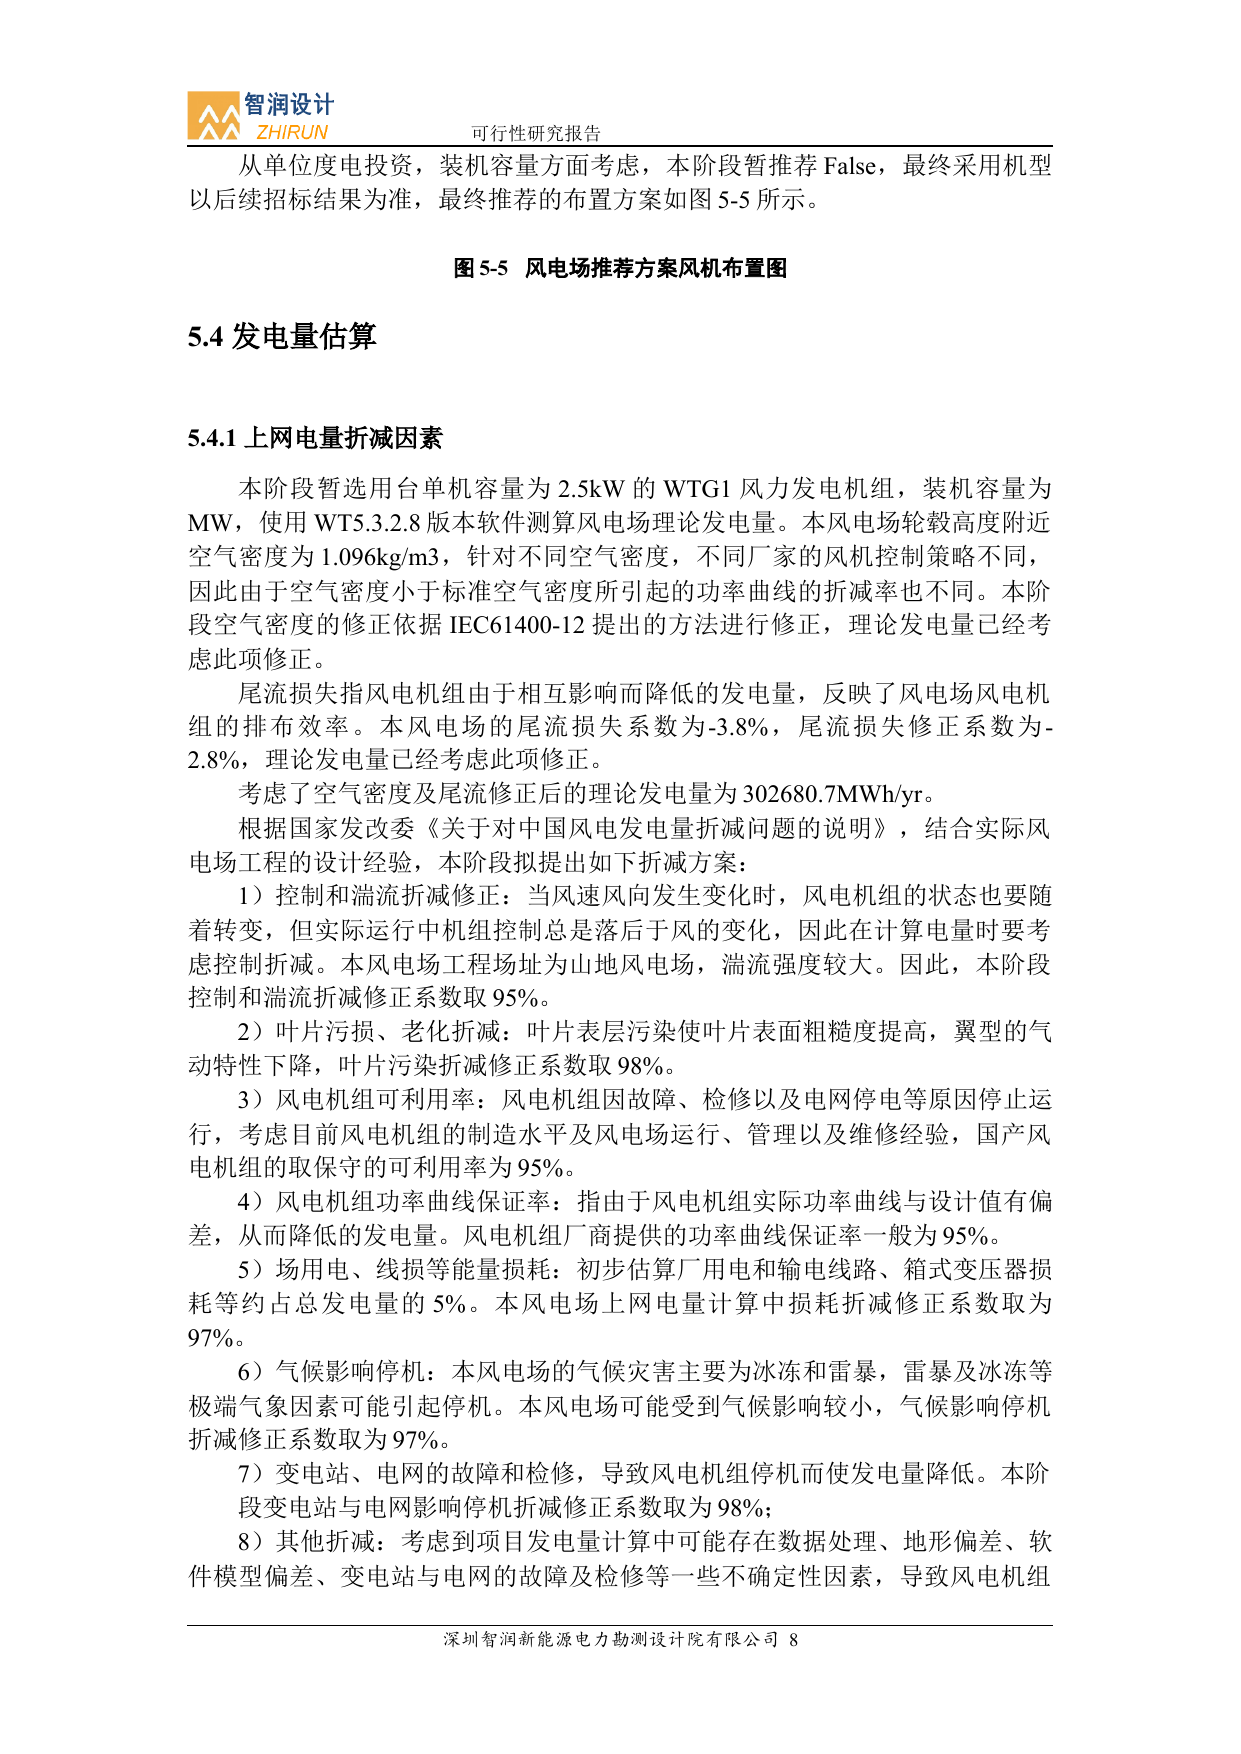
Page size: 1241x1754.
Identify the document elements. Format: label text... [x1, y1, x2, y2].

text 1）控制和湍流折减修正：当风速风向发生变化时，风电机组的状态也要随着转变，但实际运行中机组控制总是落后于风的变化，因此在计算电量时要考虑控制折减。本风电场工程场址为山地风电场，湍流强度较大。因此，本阶段控制和湍流折减修正系数取95%。 [187, 878, 1053, 1014]
text 根据国家发改委《关于对中国风电发电量折减问题的说明》，结合实际风电场工程的设计经验，本阶段拟提出如下折减方案： [187, 810, 1053, 878]
picture [187, 88, 335, 141]
text 图5-5 风电场推荐方案风机布置图 [187, 250, 1053, 284]
text 3）风电机组可利用率：风电机组因故障、检修以及电网停电等原因停止运行，考虑目前风电机组的制造水平及风电场运行、管理以及维修经验，国产风电机组的取保守的可利用率为95%。 [187, 1082, 1053, 1184]
title 5.4.1 上网电量折减因素 [187, 419, 1053, 453]
text 8）其他折减：考虑到项目发电量计算中可能存在数据处理、地形偏差、软件模型偏差、变电站与电网的故障及检修等一些不确定性因素，导致风电机组发电量存在一定的不确定度。本阶段不确定性因素折减修正系数取为96%； [187, 1523, 1053, 1591]
text 本阶段暂选用台单机容量为2.5kW的WTG1风力发电机组，装机容量为MW，使用WT5.3.2.8版本软件测算风电场理论发电量。本风电场轮毂高度附近空气密度为1.096kg/m3，针对不同空气密度，不同厂家的风机控制策略不同，因此由于空气密度小于标准空气密度所引起的功率曲线的折减率也不同。本阶段空气密度的修正依据IEC61400-12提出的方法进行修正，理论发电量已经考虑此项修正。 [187, 471, 1053, 674]
text 4）风电机组功率曲线保证率：指由于风电机组实际功率曲线与设计值有偏差，从而降低的发电量。风电机组厂商提供的功率曲线保证率一般为95%。 [187, 1184, 1053, 1252]
text 考虑了空气密度及尾流修正后的理论发电量为302680.7MWh/yr。 [187, 776, 1053, 810]
text 从单位度电投资，装机容量方面考虑，本阶段暂推荐False，最终采用机型以后续招标结果为准，最终推荐的布置方案如图5-5所示。 [187, 148, 1053, 216]
text 5）场用电、线损等能量损耗：初步估算厂用电和输电线路、箱式变压器损耗等约占总发电量的5%。本风电场上网电量计算中损耗折减修正系数取为97%。 [187, 1252, 1053, 1353]
subtitle 5.4 发电量估算 [187, 301, 1053, 369]
text 6）气候影响停机：本风电场的气候灾害主要为冰冻和雷暴，雷暴及冰冻等极端气象因素可能引起停机。本风电场可能受到气候影响较小，气候影响停机折减修正系数取为97%。 [187, 1353, 1053, 1455]
text 段变电站与电网影响停机折减修正系数取为98%； [187, 1489, 1053, 1523]
text 尾流损失指风电机组由于相互影响而降低的发电量，反映了风电场风电机组的排布效率。本风电场的尾流损失系数为-3.8%，尾流损失修正系数为-2.8%，理论发电量已经考虑此项修正。 [187, 674, 1053, 776]
text 2）叶片污损、老化折减：叶片表层污染使叶片表面粗糙度提高，翼型的气动特性下降，叶片污染折减修正系数取98%。 [187, 1014, 1053, 1082]
text 7）变电站、电网的故障和检修，导致风电机组停机而使发电量降低。本阶 [187, 1455, 1053, 1489]
